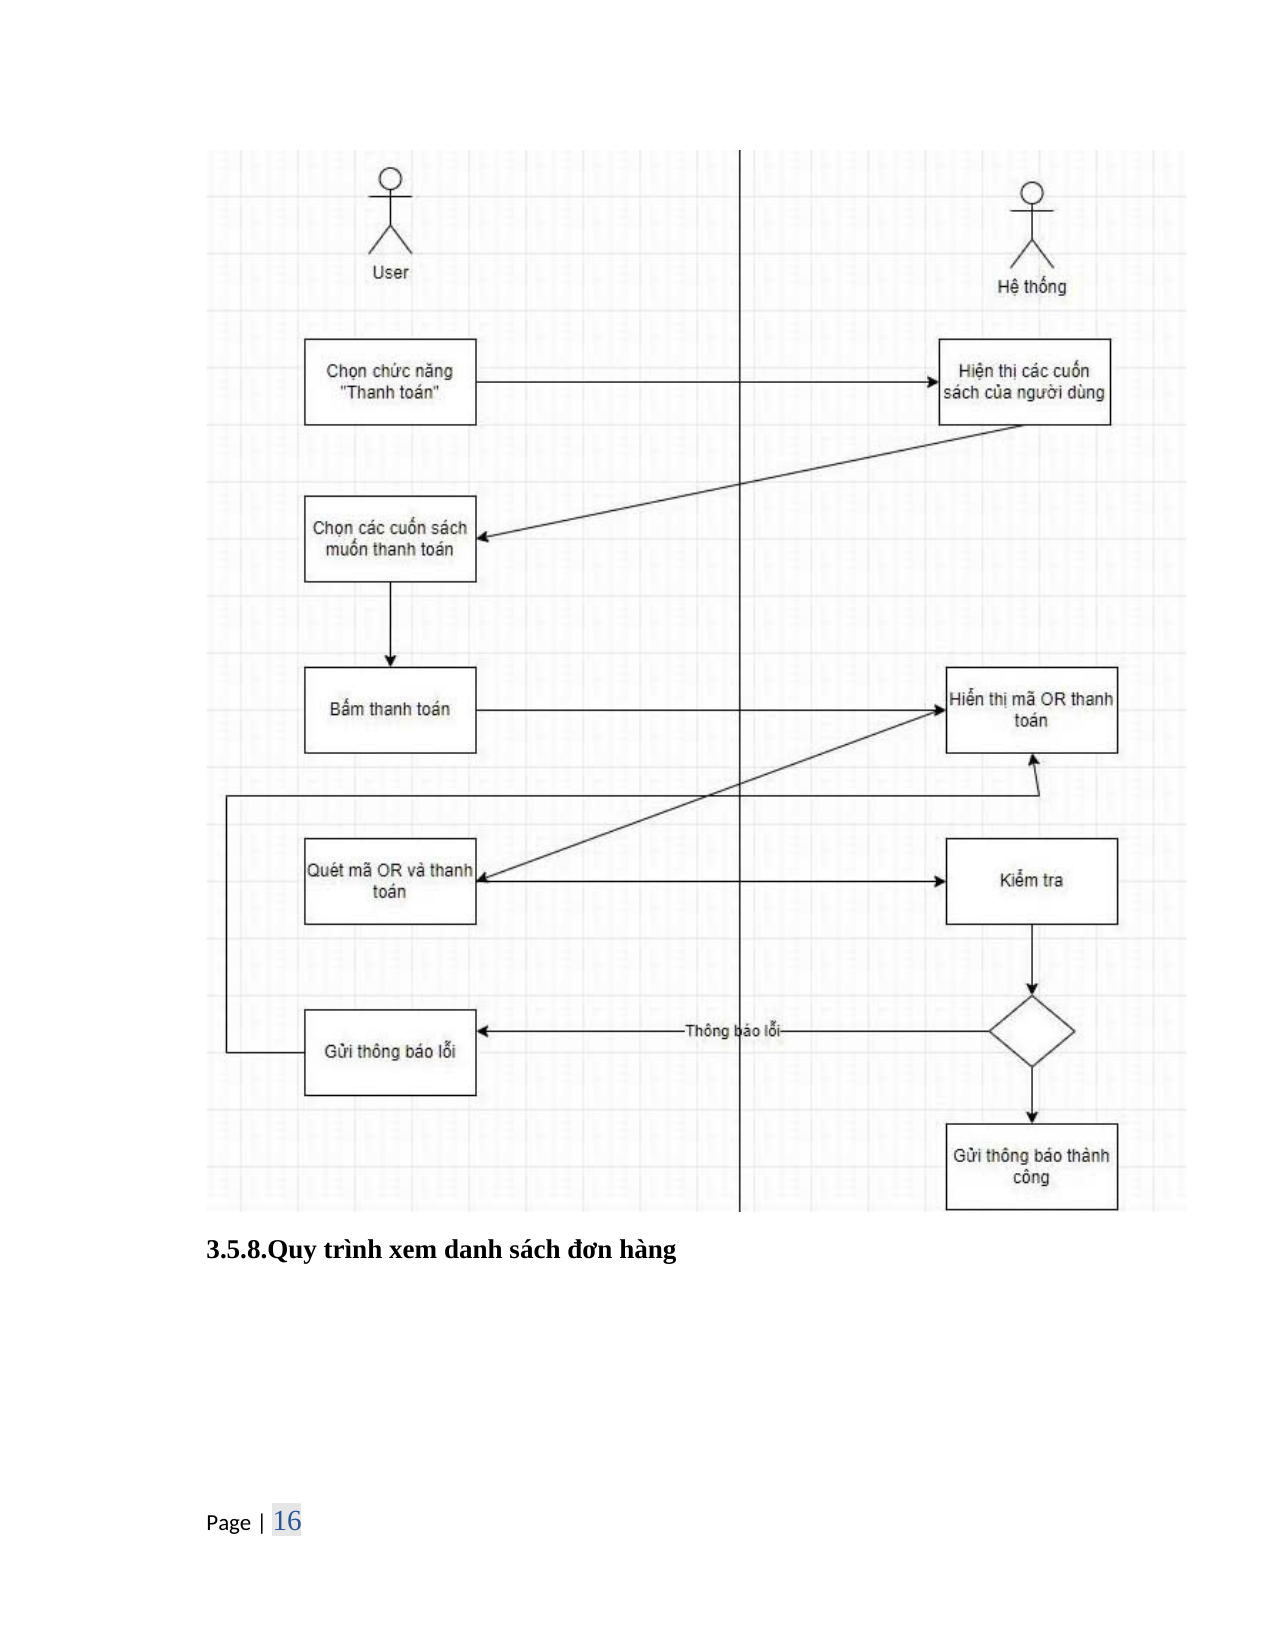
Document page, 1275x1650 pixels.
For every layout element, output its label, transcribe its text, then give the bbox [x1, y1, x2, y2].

picture [206, 150, 1187, 1212]
subtitle 3.5.8.Quy trình xem danh sách đơn hàng [206, 1239, 1187, 1264]
